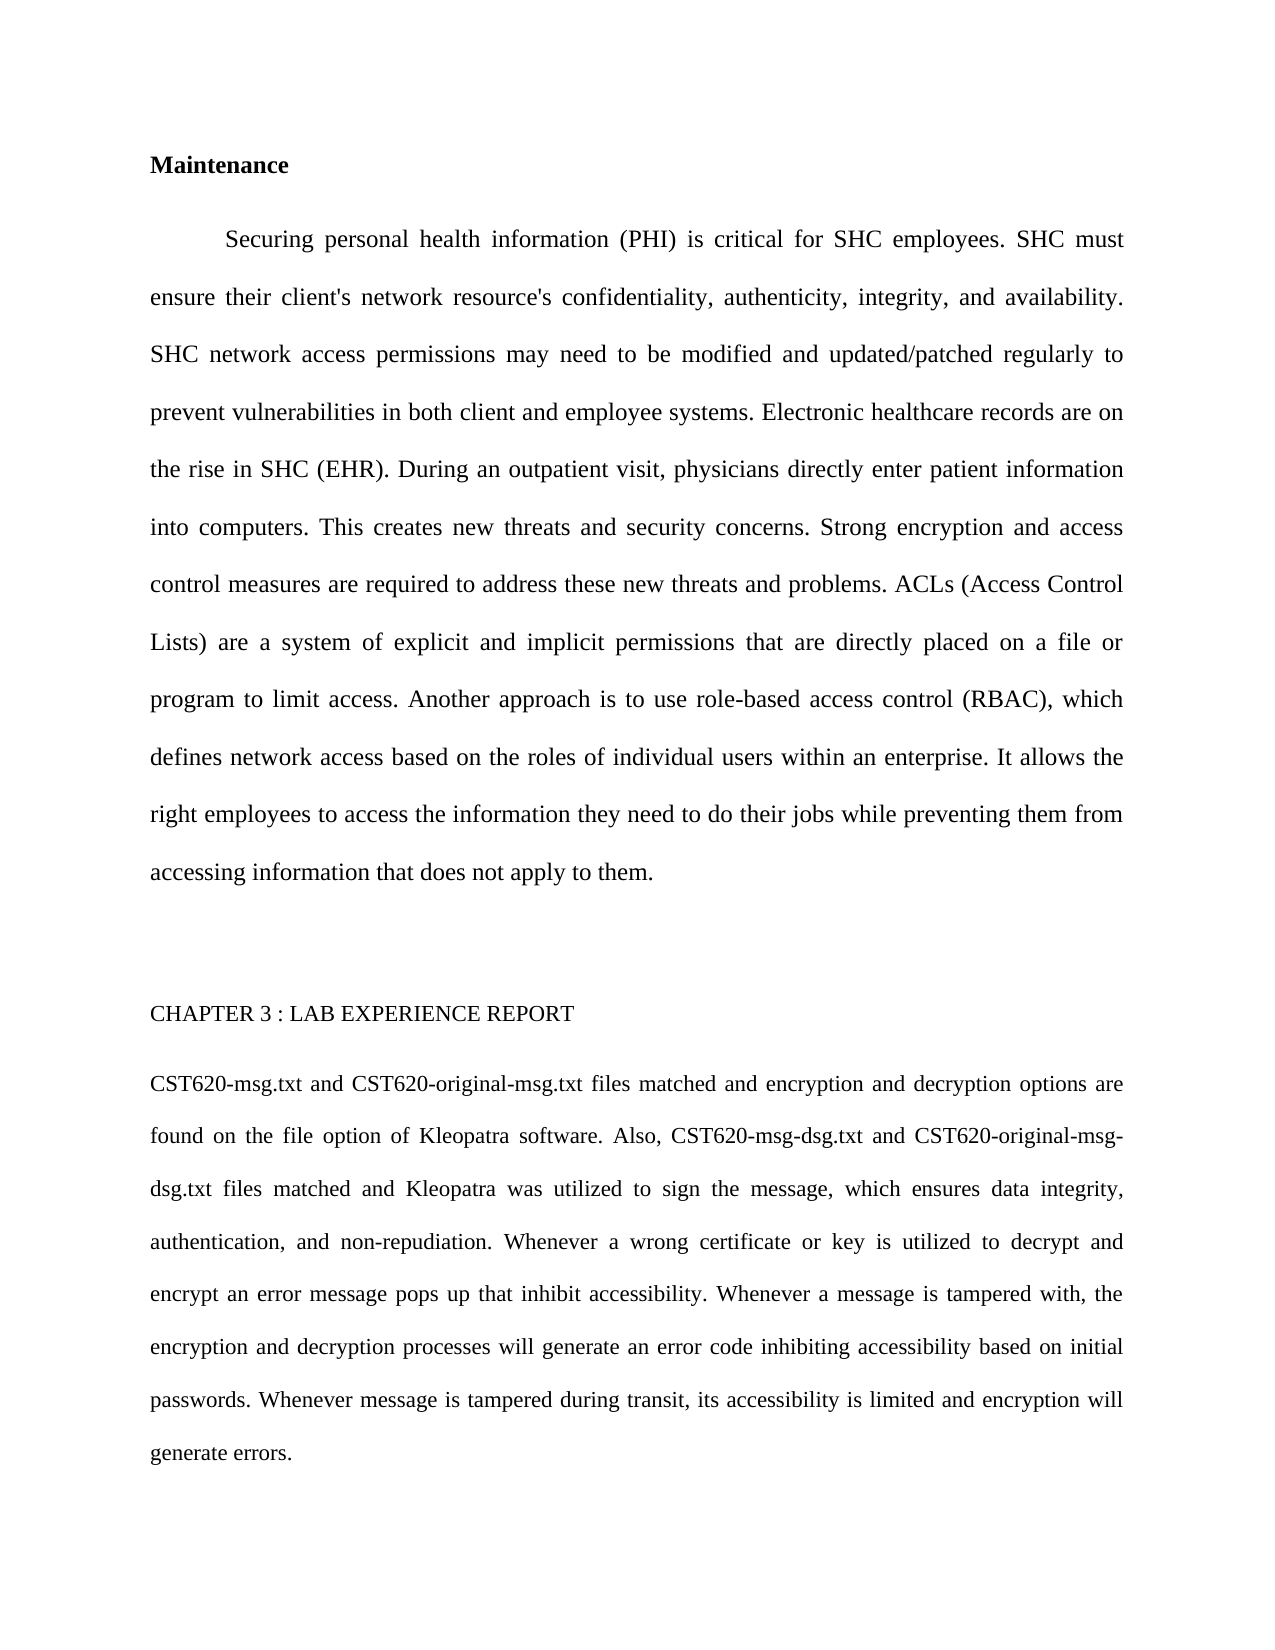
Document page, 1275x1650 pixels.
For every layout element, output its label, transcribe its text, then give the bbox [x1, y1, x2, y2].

text CST620-msg.txt and CST620-original-msg.txt files matched and encryption and decryption options are found on the file option of Kleopatra software. Also, CST620-msg-dsg.txt and CST620-original-msg-dsg.txt files matched and Kleopatra was utilized to sign the message, which ensures data integrity, authentication, and non-repudiation. Whenever a wrong certificate or key is utilized to decrypt and encrypt an error message pops up that inhibit accessibility. Whenever a message is tampered with, the encryption and decryption processes will generate an error code inhibiting accessibility based on initial passwords. Whenever message is tampered during transit, its accessibility is limited and encryption will generate errors. [150, 1069, 1125, 1465]
text Maintenance [150, 150, 1125, 179]
text Securing personal health information (PHI) is critical for SHC employees. SHC must ensure their client's network resource's confidentiality, authenticity, integrity, and availability. SHC network access permissions may need to be modified and updated/patched regularly to prevent vulnerabilities in both client and employee systems. Electronic healthcare records are on the rise in SHC (EHR). During an outpatient visit, physicians directly enter patient information into computers. This creates new threats and security concerns. Strong encryption and access control measures are required to address these new threats and problems. ACLs (Access Control Lists) are a system of explicit and implicit permissions that are directly placed on a file or program to limit access. Another approach is to use role-based access control (RBAC), which defines network access based on the roles of individual users within an enterprise. It allows the right employees to access the information they need to do their jobs while preventing them from accessing information that does not apply to them. [150, 224, 1125, 885]
text CHAPTER 3 : LAB EXPERIENCE REPORT [150, 1000, 1125, 1027]
